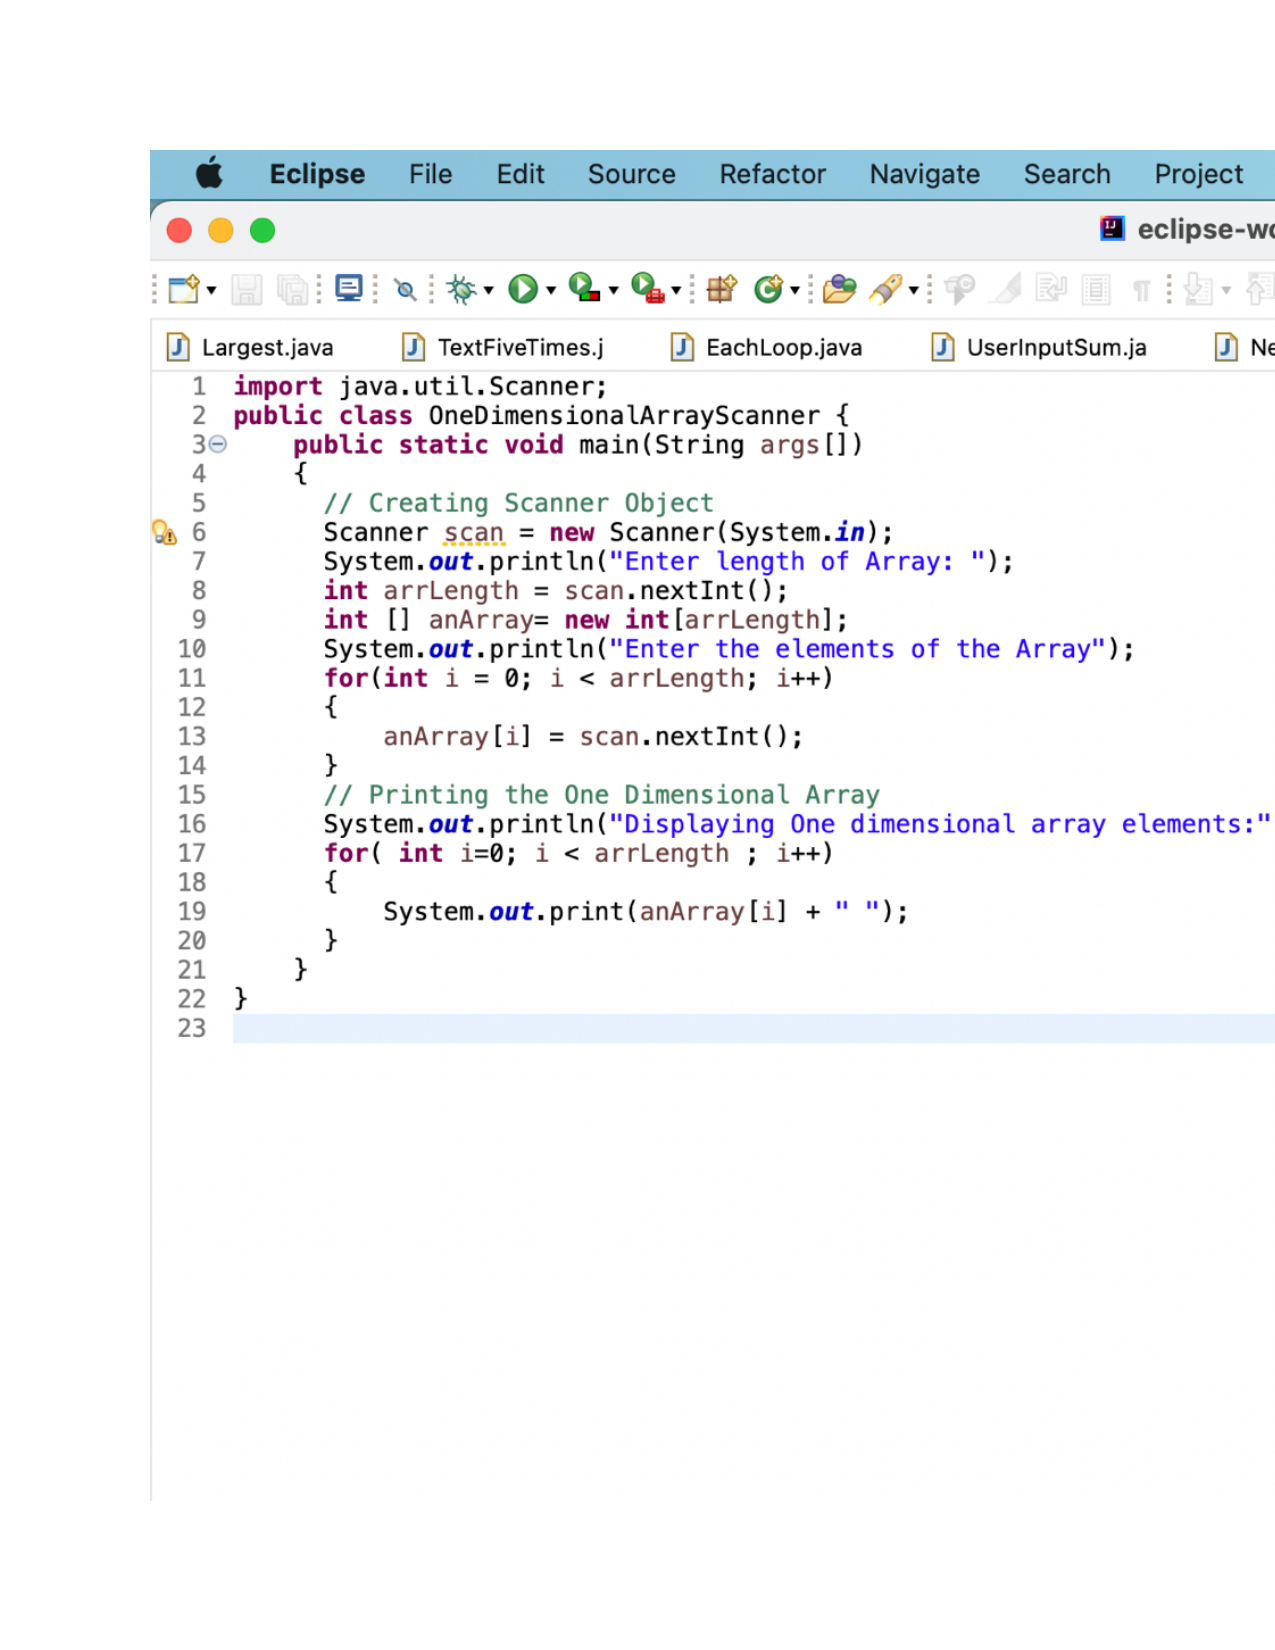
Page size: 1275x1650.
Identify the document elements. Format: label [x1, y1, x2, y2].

picture [150, 150, 1275, 1501]
